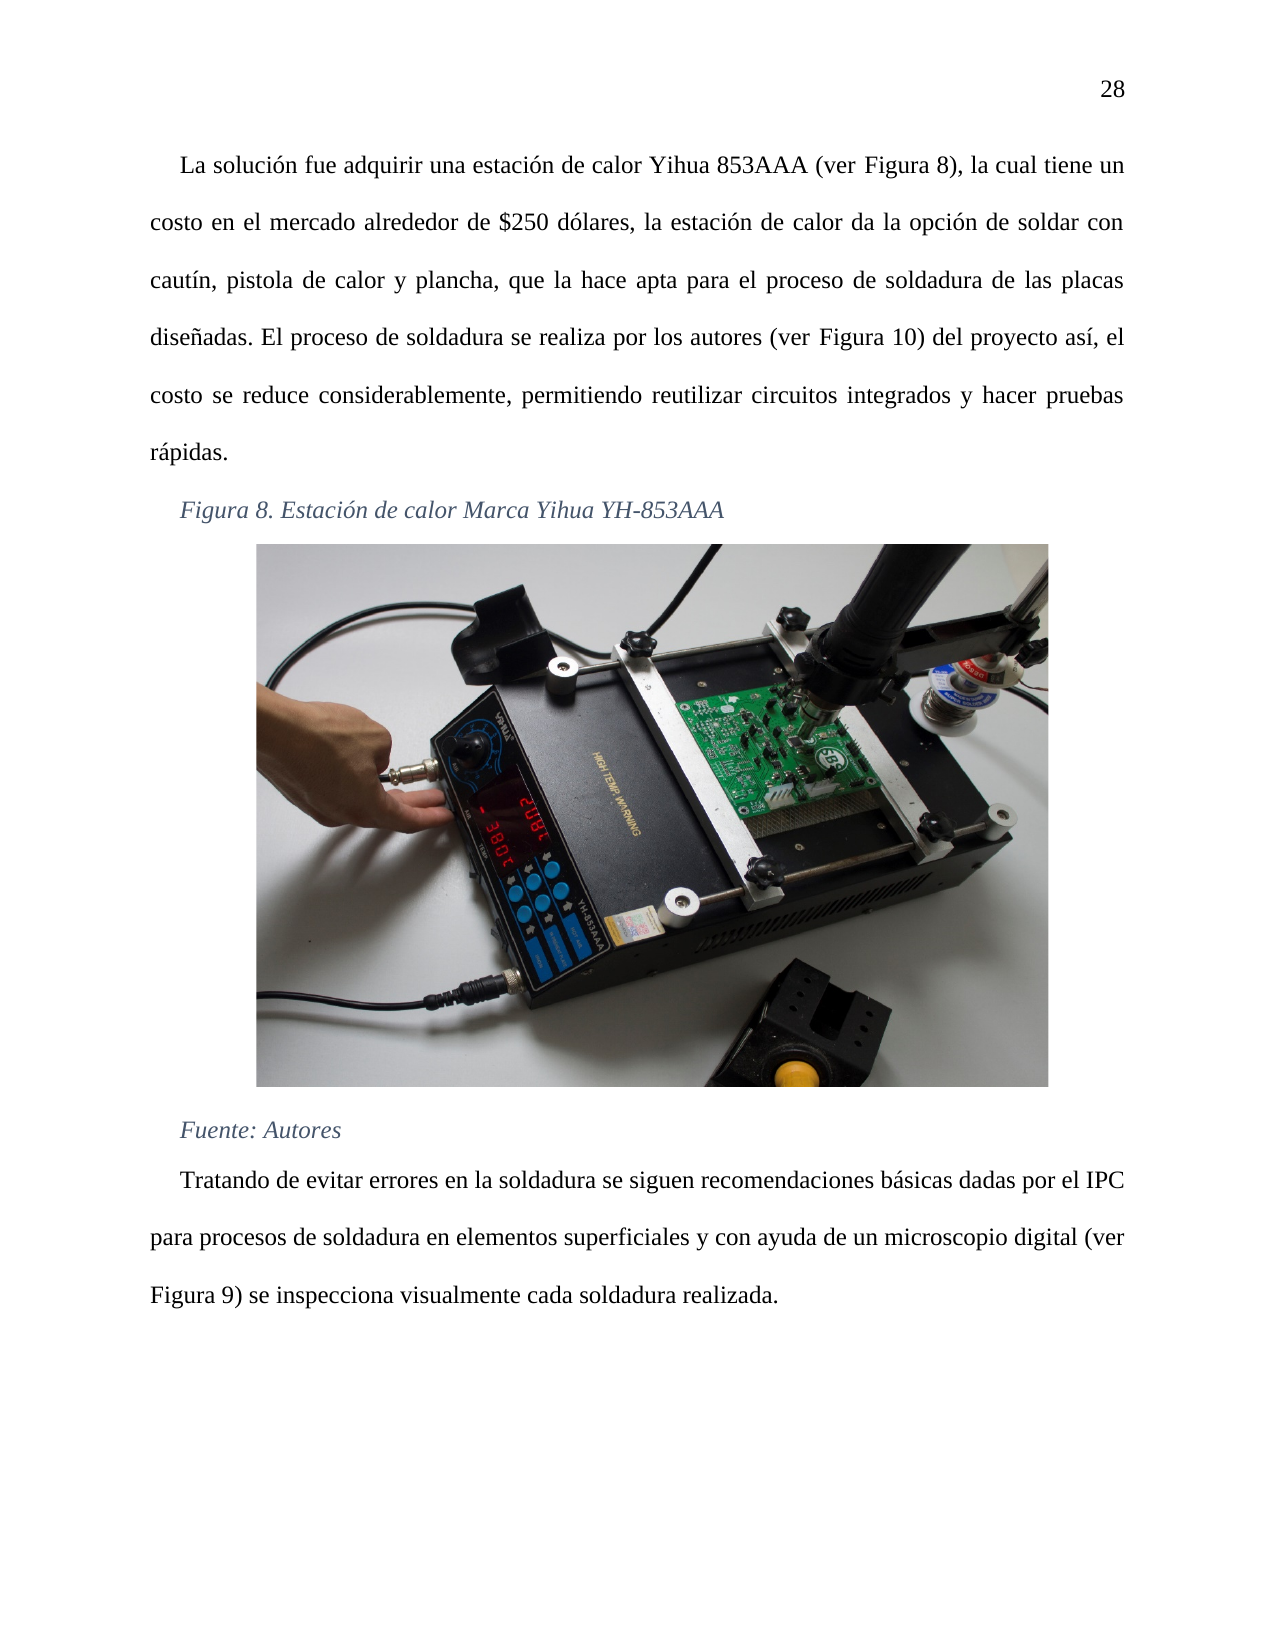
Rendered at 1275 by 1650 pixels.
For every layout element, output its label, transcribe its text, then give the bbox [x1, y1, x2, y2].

text Tratando de evitar errores en la soldadura se siguen recomendaciones básicas dadas por el IPC para procesos de soldadura en elementos superficiales y con ayuda de un microscopio digital (ver Figura 9) se inspecciona visualmente cada soldadura realizada. [150, 1165, 1125, 1308]
picture [256, 544, 1049, 1087]
text Figura 8. Estación de calor Marca Yihua YH-853AAA [150, 495, 1125, 524]
text La solución fue adquirir una estación de calor Yihua 853AAA (ver Figura 8), la cual tiene un costo en el mercado alrededor de $250 dólares, la estación de calor da la opción de soldar con cautín, pistola de calor y plancha, que la hace apta para el proceso de soldadura de las placas diseñadas. El proceso de soldadura se realiza por los autores (ver Figura 10) del proyecto así, el costo se reduce considerablemente, permitiendo reutilizar circuitos integrados y hacer pruebas rápidas. [150, 150, 1125, 466]
